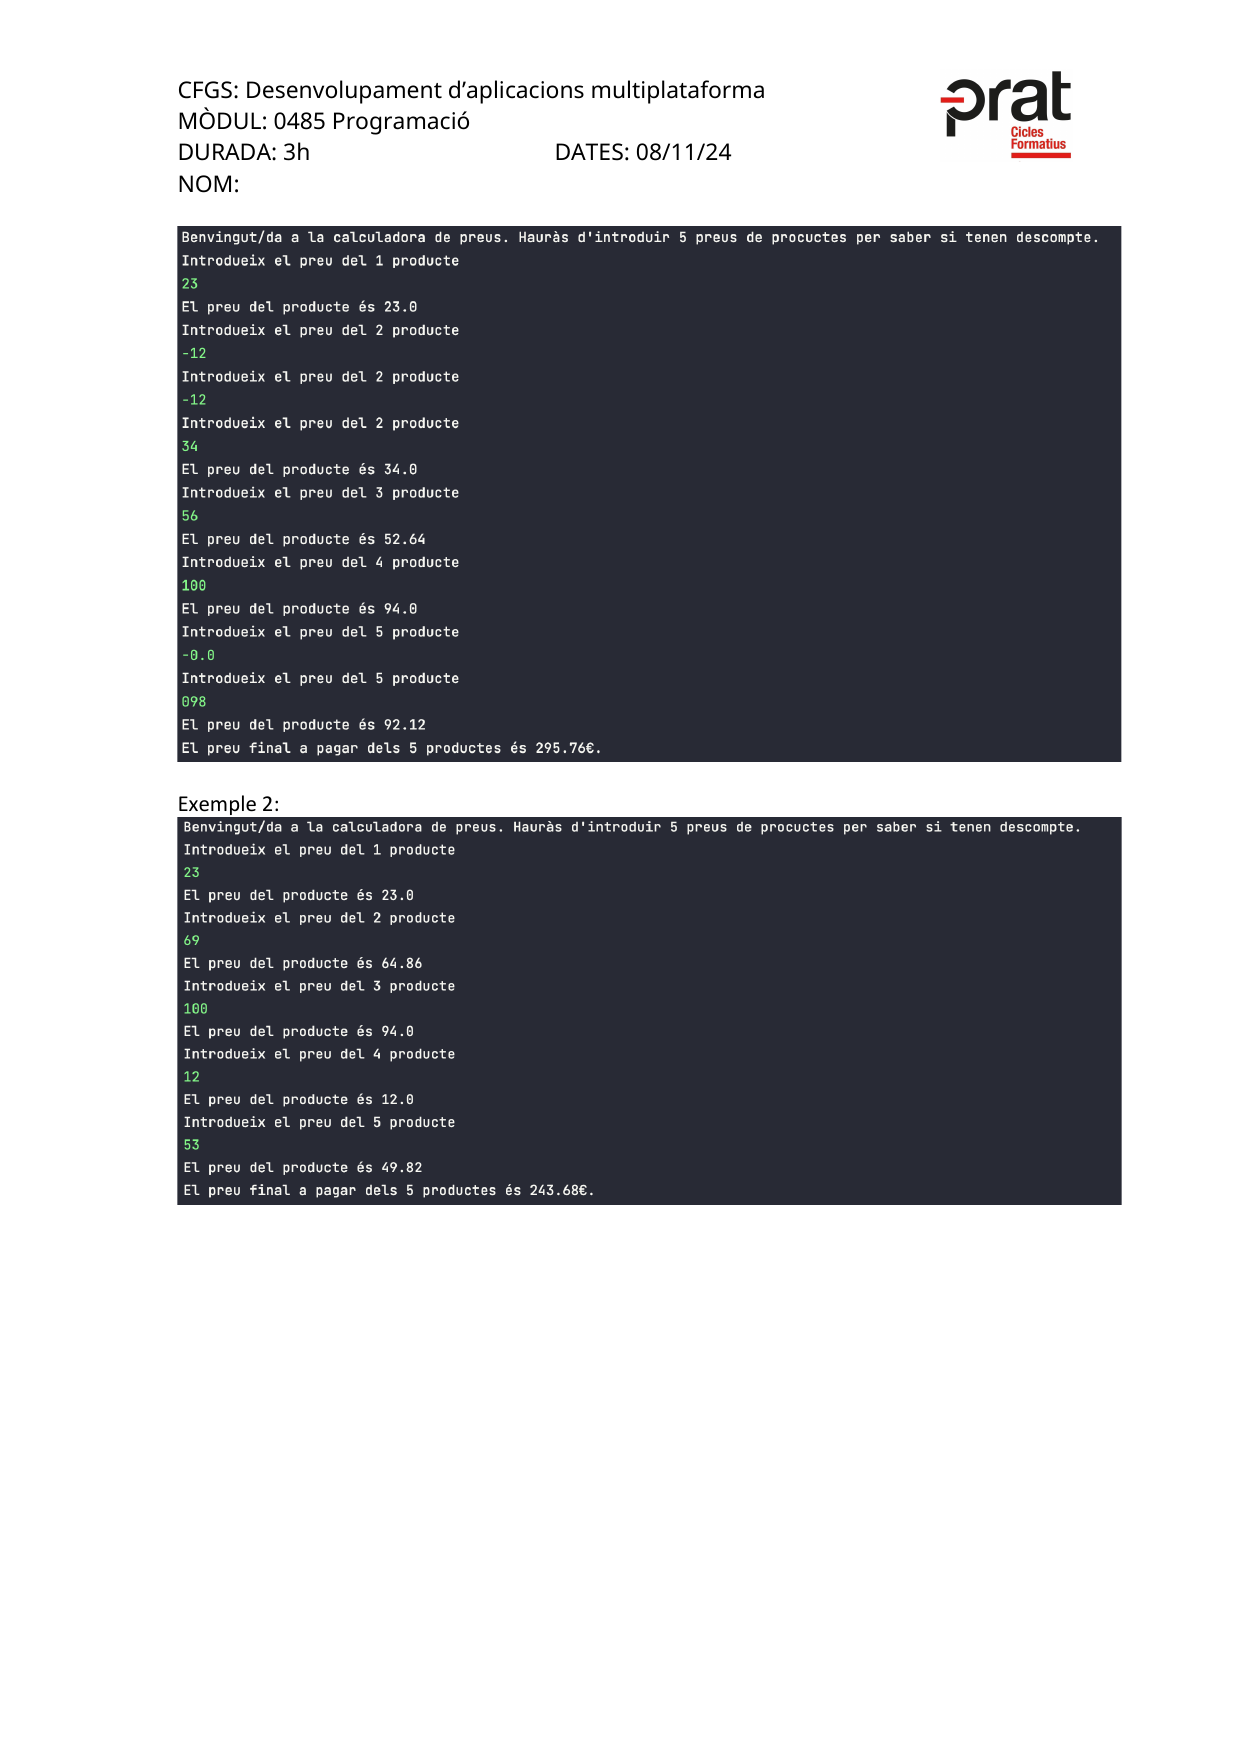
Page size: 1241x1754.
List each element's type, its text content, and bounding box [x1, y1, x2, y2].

picture [939, 69, 1073, 162]
text Exemple 2: [177, 789, 1063, 817]
picture [177, 226, 1122, 762]
picture [177, 817, 1122, 1205]
